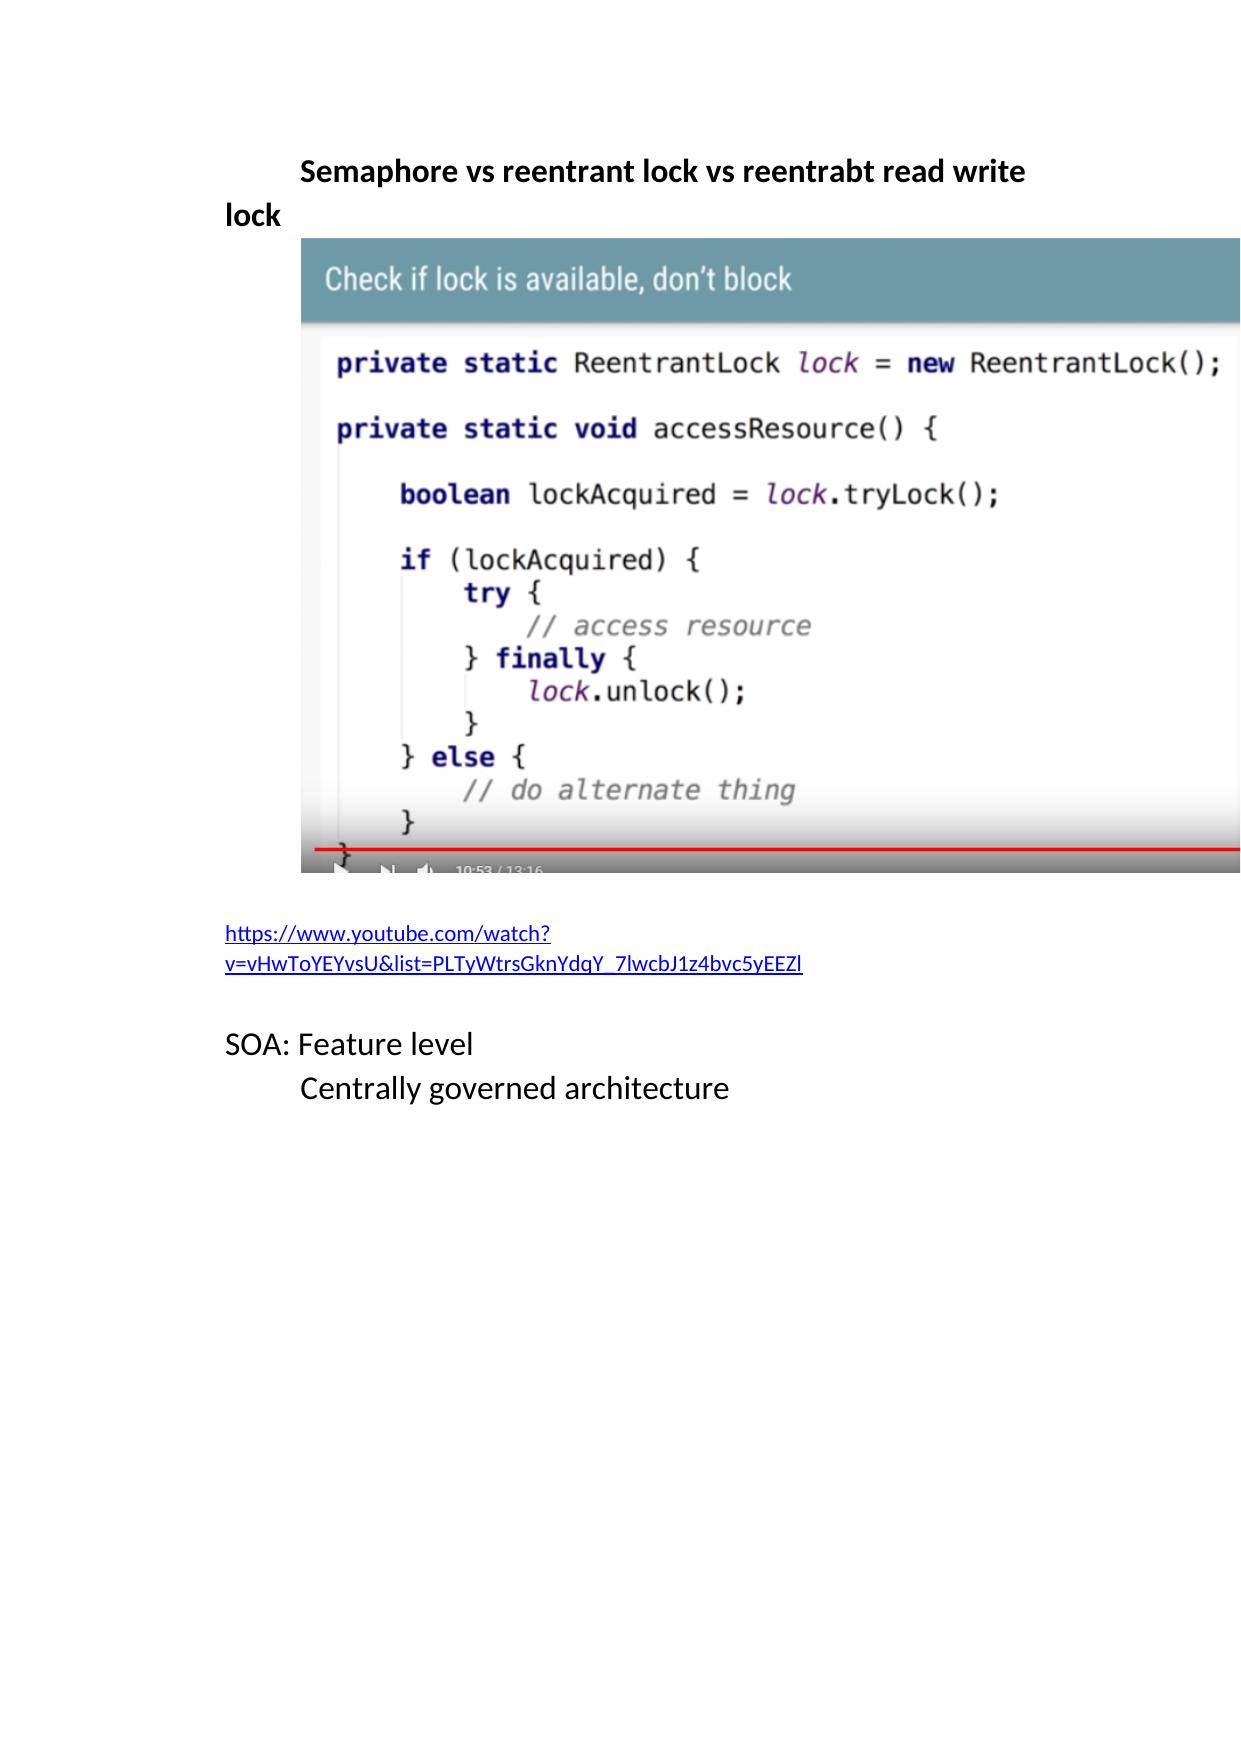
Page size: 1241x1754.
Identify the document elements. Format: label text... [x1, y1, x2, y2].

list SOA: Feature level [225, 1023, 1090, 1064]
list https://www.youtube.com/watch?v=vHwToYEYvsU&list=PLTyWtrsGknYdqY_7lwcbJ1z4bvc5yEEZl [225, 919, 1090, 977]
list Centrally governed architecture [225, 1067, 1090, 1108]
picture [300, 237, 1241, 873]
list Semaphore vs reentrant lock vs reentrabt read write lock [225, 150, 1090, 235]
